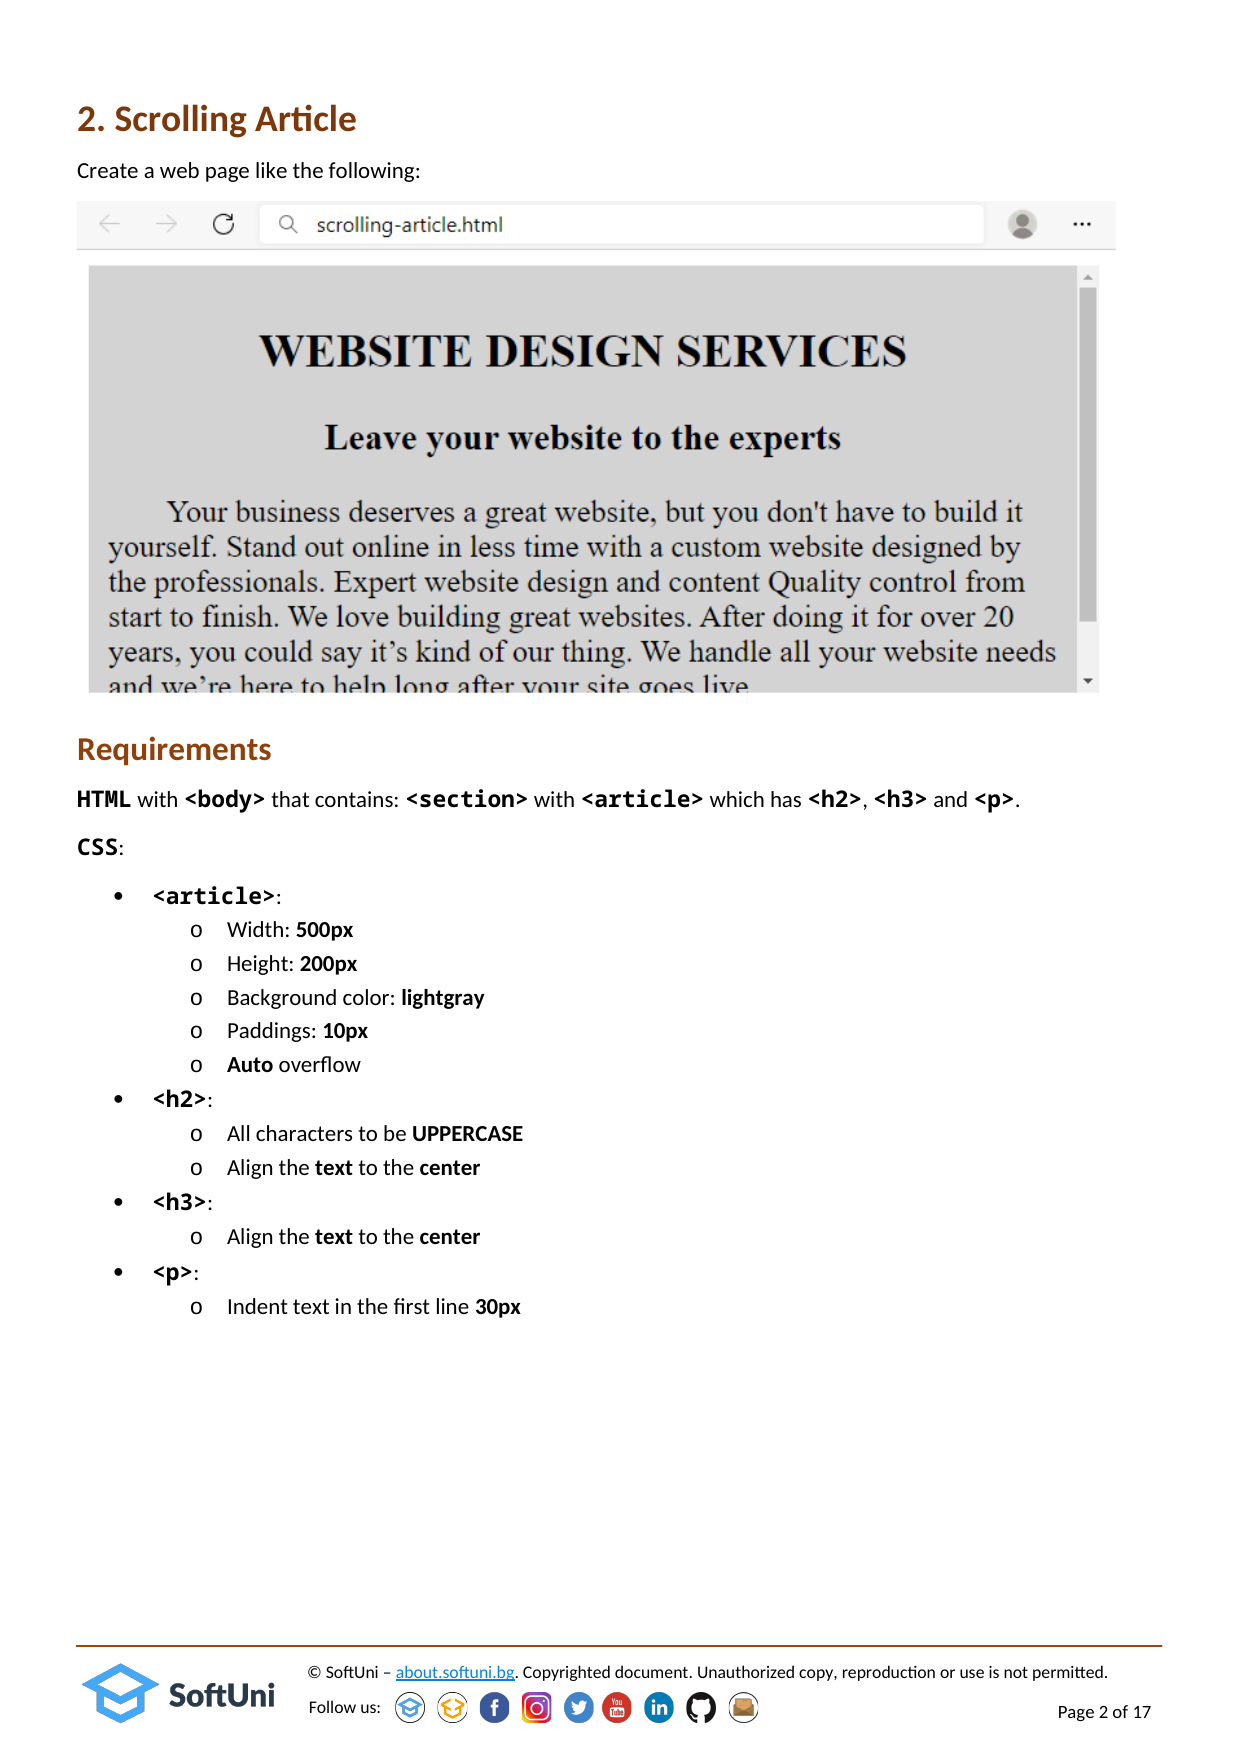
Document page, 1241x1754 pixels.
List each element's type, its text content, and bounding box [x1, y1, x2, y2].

text HTML with <body> that contains: <section> with <article> which has <h2>, <h3> and <p>. [77, 783, 1163, 814]
list Paddings: 10px [189, 1016, 1163, 1045]
picture [437, 1692, 468, 1723]
picture [75, 1658, 281, 1729]
picture [522, 1692, 552, 1723]
picture [564, 1692, 594, 1723]
subtitle Scrolling Article [77, 95, 1163, 141]
picture [665, 1714, 674, 1723]
text CSS: [77, 831, 1163, 862]
picture [644, 1714, 653, 1723]
subtitle Requirements [77, 728, 1163, 768]
picture [686, 1692, 716, 1723]
list Auto overflow [189, 1050, 1163, 1079]
list Background color: lightgray [189, 983, 1163, 1012]
list Height: 200px [189, 949, 1163, 978]
picture [658, 1705, 667, 1714]
list <article>: [114, 880, 1163, 911]
picture [602, 1692, 632, 1723]
list <h3>: [114, 1186, 1163, 1218]
list All characters to be UPPERCASE [189, 1119, 1163, 1148]
list <h2>: [114, 1083, 1163, 1114]
text Create a web page like the following: [77, 156, 1163, 184]
picture [644, 1692, 653, 1701]
picture [665, 1692, 674, 1701]
list Align the text to the center [189, 1153, 1163, 1182]
picture [76, 201, 1116, 711]
list Align the text to the center [189, 1222, 1163, 1251]
picture [479, 1692, 510, 1723]
picture [395, 1692, 425, 1723]
list Width: 500px [189, 916, 1163, 945]
list <p>: [114, 1256, 1163, 1287]
picture [728, 1692, 759, 1723]
list Indent text in the first line 30px [189, 1292, 1163, 1321]
